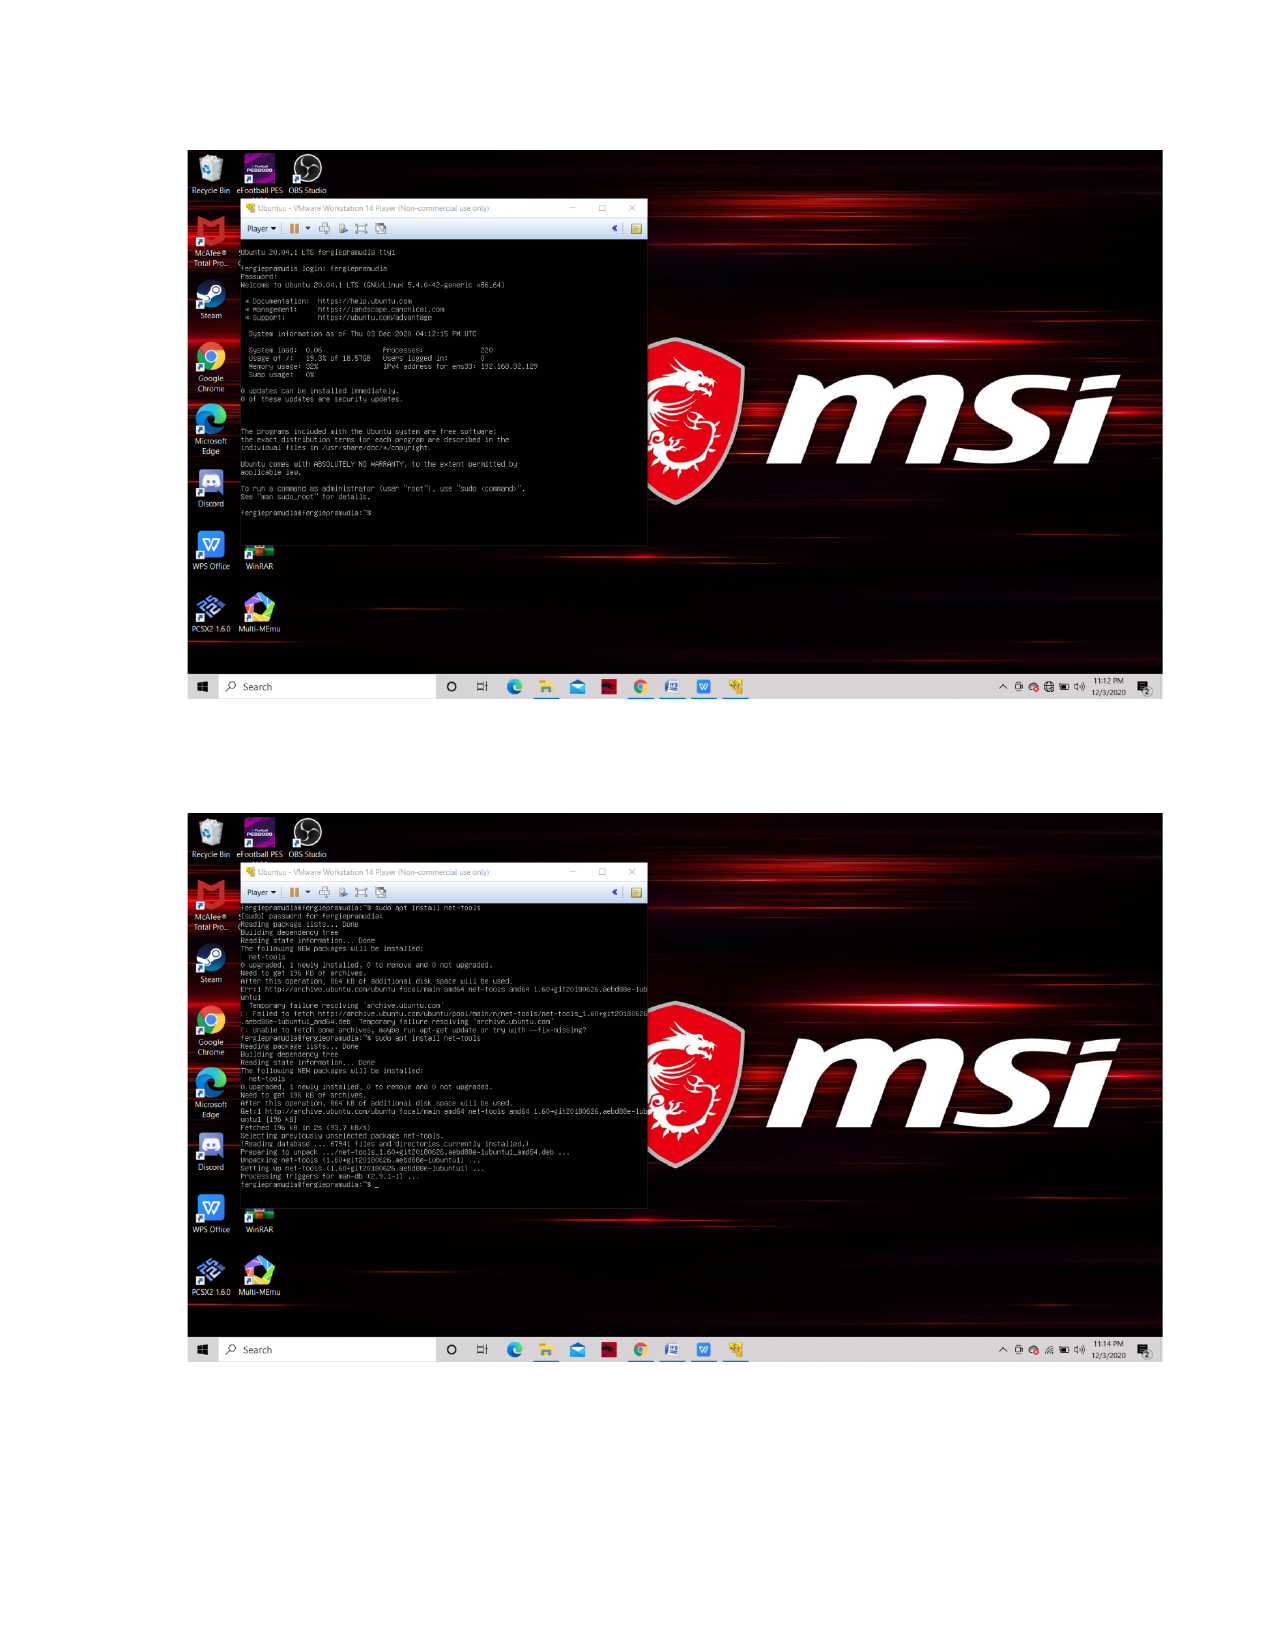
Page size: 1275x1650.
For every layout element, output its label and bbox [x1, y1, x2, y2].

picture [187, 150, 1163, 699]
picture [187, 813, 1163, 1362]
